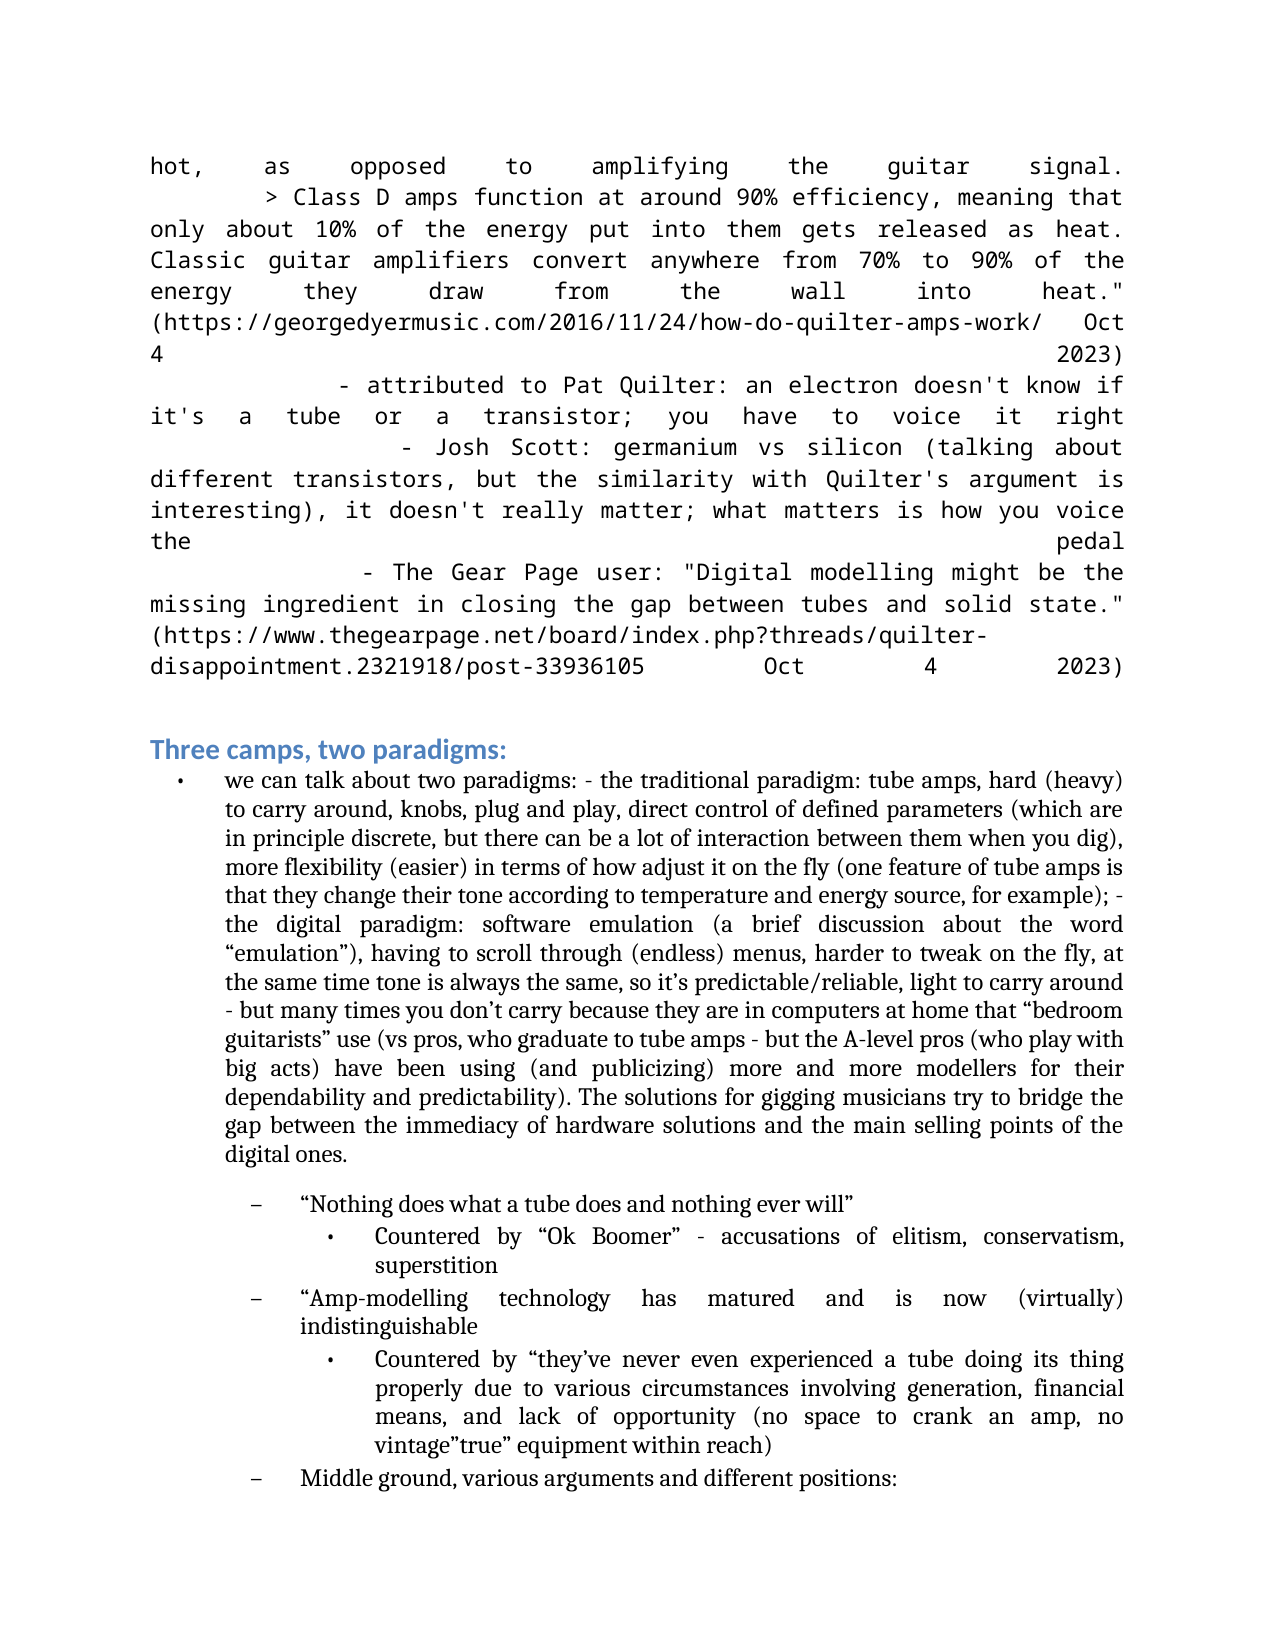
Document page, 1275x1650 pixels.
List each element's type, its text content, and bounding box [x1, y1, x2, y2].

list “Amp-modelling technology has matured and is now (virtually) indistinguishable [250, 1283, 1125, 1341]
list Middle ground, various arguments and different positions: [250, 1463, 1125, 1492]
list Countered by “Ok Boomer” - accusations of elitism, conservatism, superstition [325, 1222, 1125, 1280]
subtitle Three camps, two paradigms: [150, 731, 1125, 766]
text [150, 150, 1125, 710]
list Countered by “they’ve never even experienced a tube doing its thing properly due to various circumstances involving generation, financial means, and lack of opportunity (no space to crank an amp, no vintage”true” equipment within reach) [325, 1345, 1125, 1460]
list we can talk about two paradigms: - the traditional paradigm: tube amps, hard (heavy) to carry around, knobs, plug and play, direct control of defined parameters (which are in principle discrete, but there can be a lot of interaction between them when you dig), more flexibility (easier) in terms of how adjust it on the fly (one feature of tube amps is that they change their tone according to temperature and energy source, for example); - the digital paradigm: software emulation (a brief discussion about the word “emulation”), having to scroll through (endless) menus, harder to tweak on the fly, at the same time tone is always the same, so it’s predictable/reliable, light to carry around - but many times you don’t carry because they are in computers at home that “bedroom guitarists” use (vs pros, who graduate to tube amps - but the A-level pros (who play with big acts) have been using (and publicizing) more and more modellers for their dependability and predictability). The solutions for gigging musicians try to bridge the gap between the immediacy of hardware solutions and the main selling points of the digital ones. [175, 766, 1125, 1169]
list “Nothing does what a tube does and nothing ever will” [250, 1190, 1125, 1218]
